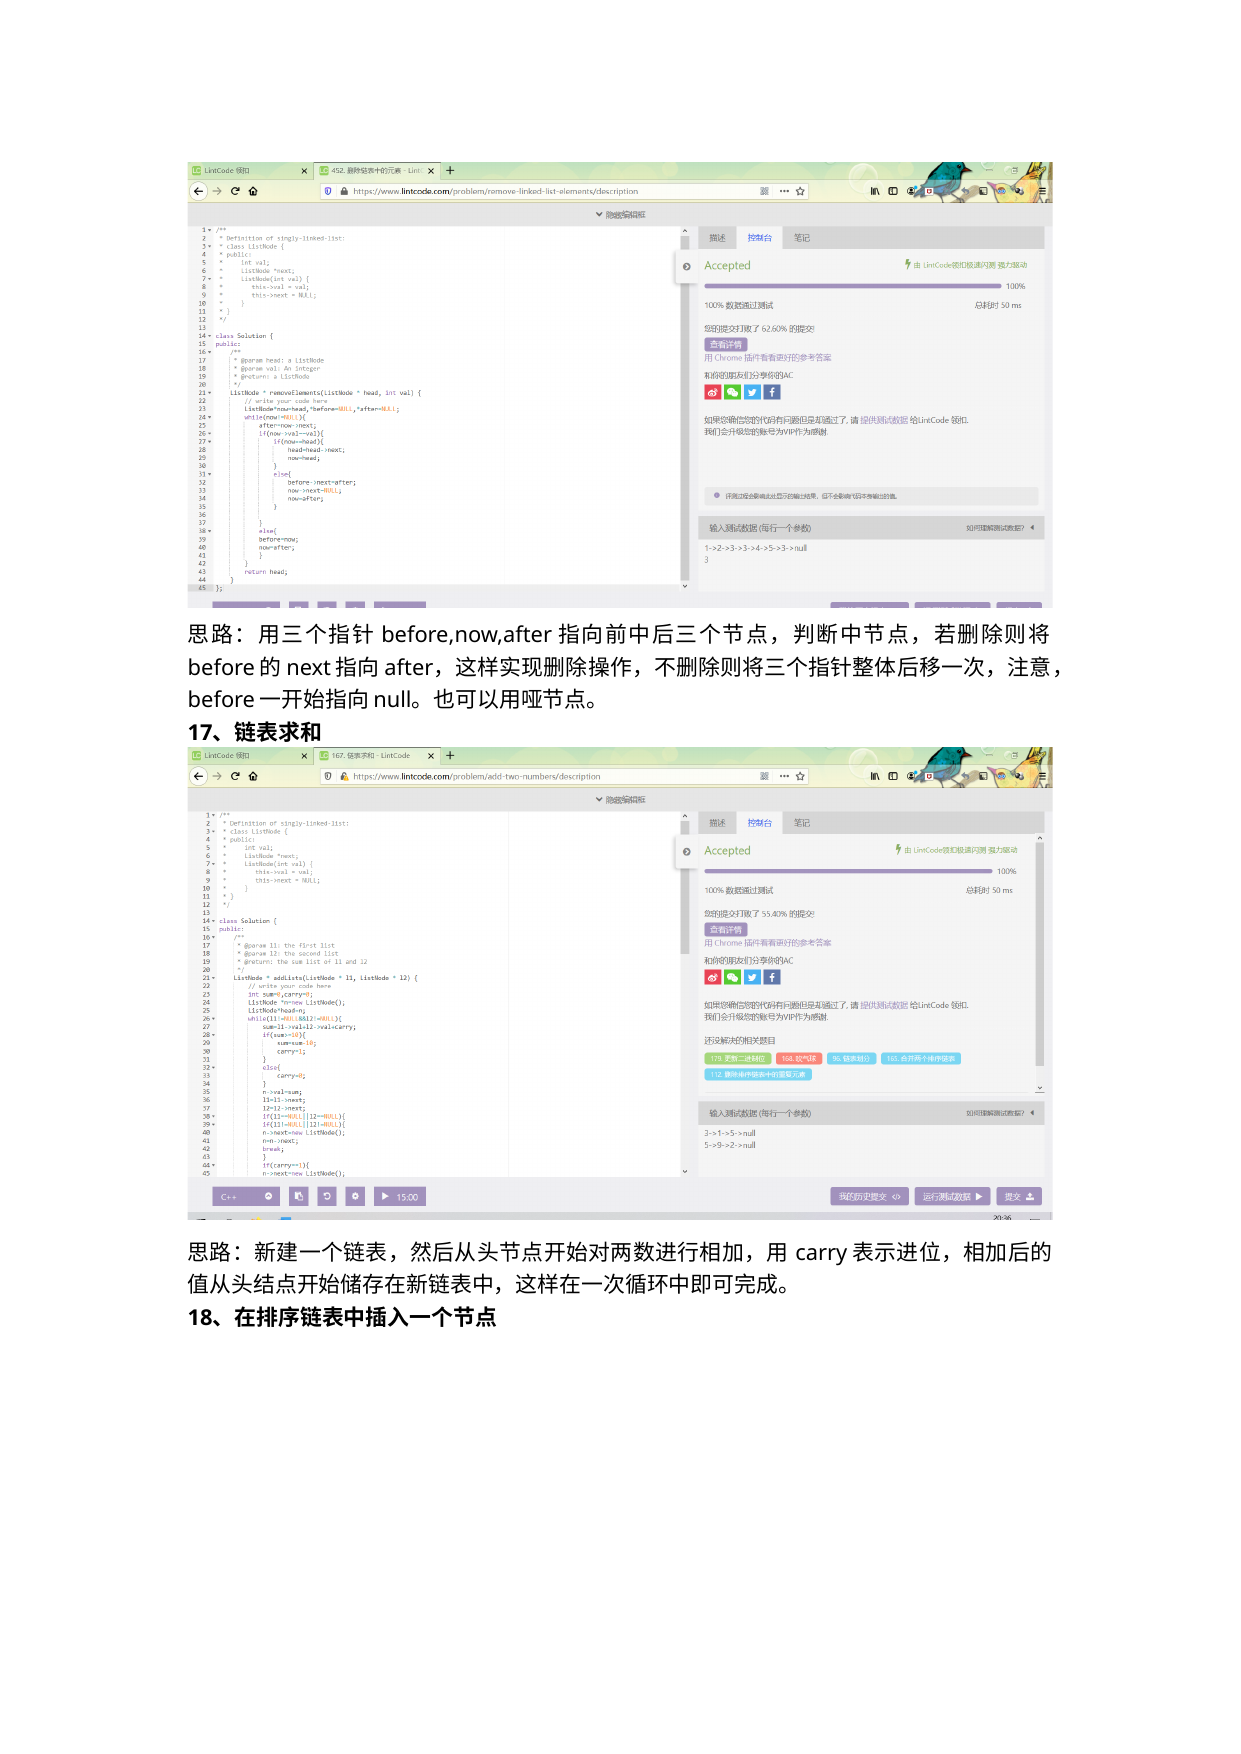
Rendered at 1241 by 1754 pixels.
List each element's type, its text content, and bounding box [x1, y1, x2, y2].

text 思路：新建一个链表，然后从头节点开始对两数进行相加，用carry表示进位，相加后的值从头结点开始储存在新链表中，这样在一次循环中即可完成。 [187, 1234, 1053, 1299]
picture [187, 747, 1053, 1220]
picture [187, 162, 1053, 608]
text 17、链表求和 [187, 714, 1053, 747]
text 18、在排序链表中插入一个节点 [187, 1299, 1053, 1332]
text 思路：用三个指针before,now,after指向前中后三个节点，判断中节点，若删除则将before的next指向after，这样实现删除操作，不删除则将三个指针整体后移一次，注意，before一开始指向null。也可以用哑节点。 [187, 617, 1053, 714]
